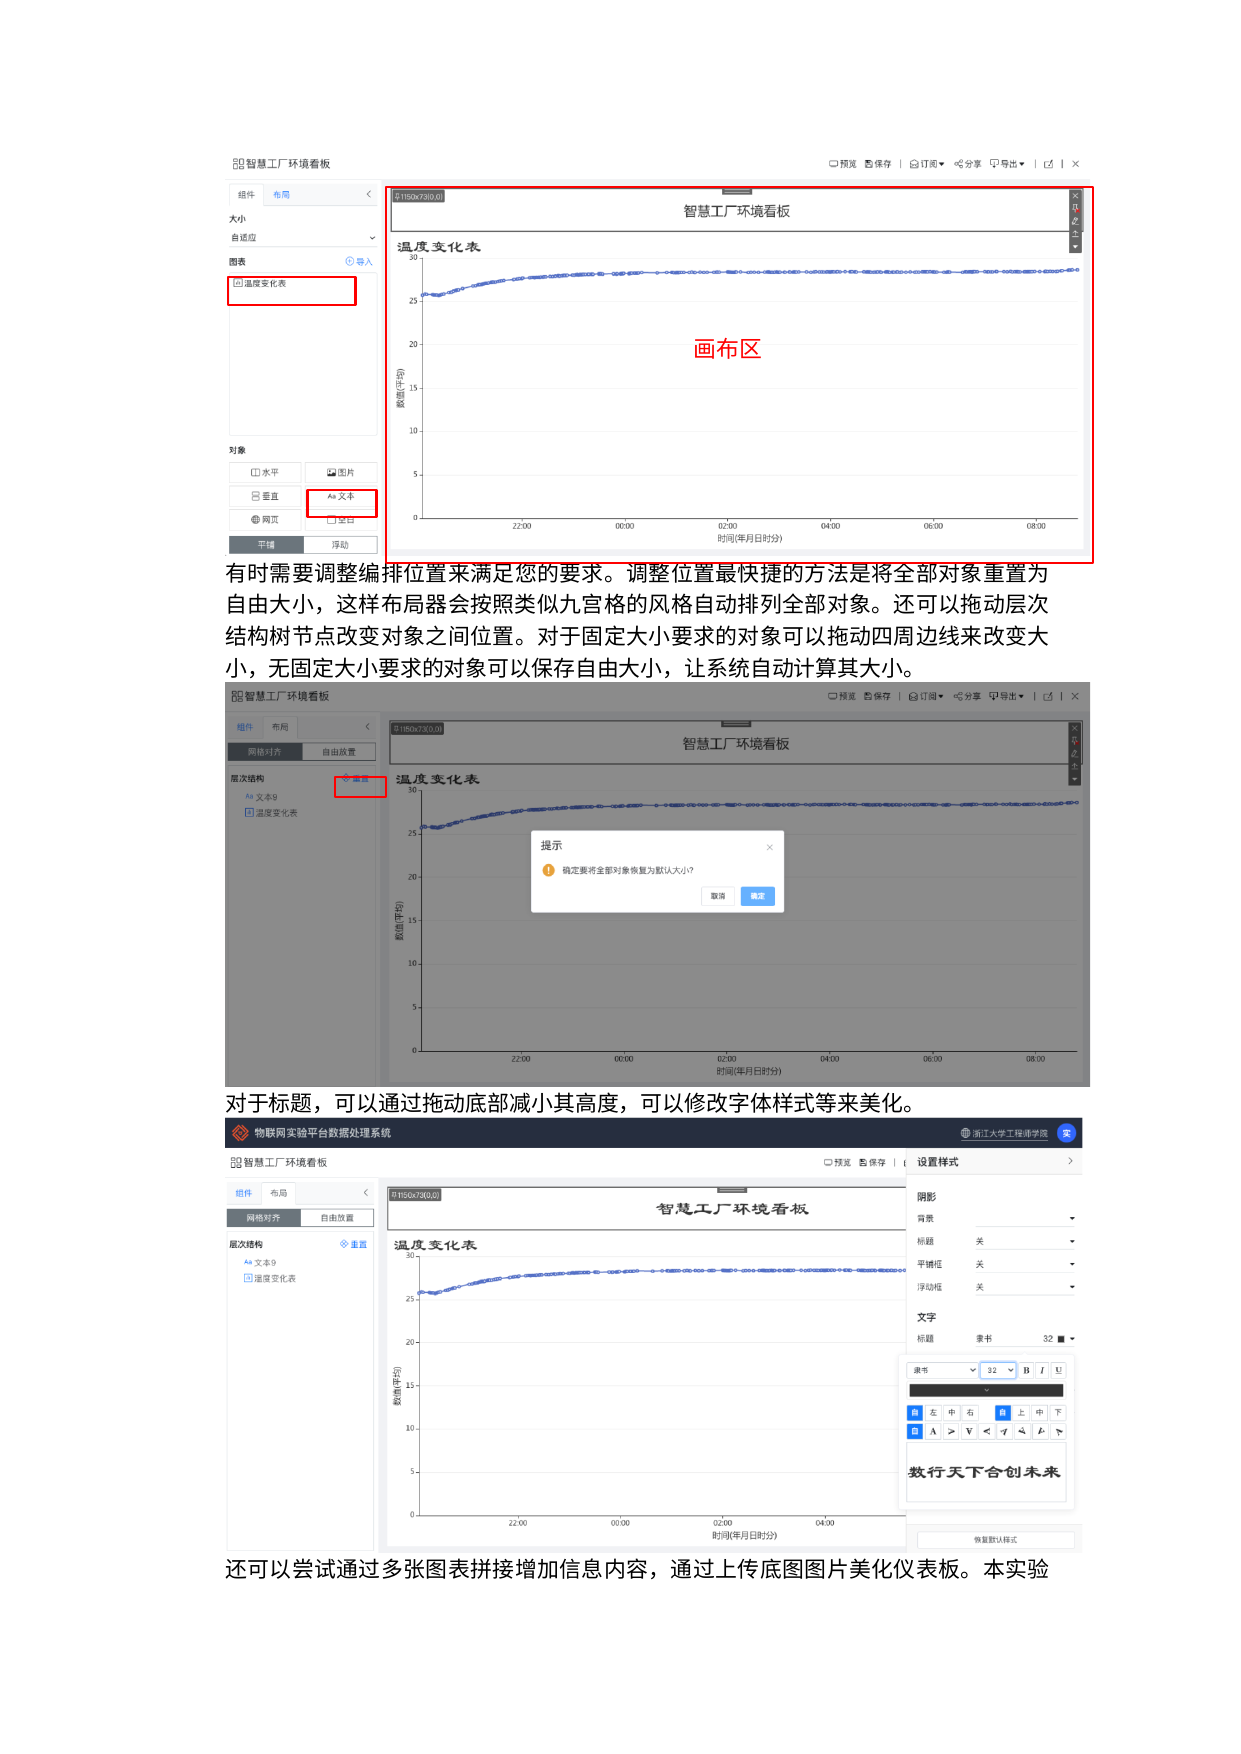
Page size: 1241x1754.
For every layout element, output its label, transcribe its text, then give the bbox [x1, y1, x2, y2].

text 有时需要调整编排位置来满足您的要求。调整位置最快捷的方法是将全部对象重置为自由大小，这样布局器会按照类似九宫格的风格自动排列全部对象。还可以拖动层次结构树节点改变对象之间位置。对于固定大小要求的对象可以拖动四周边线来改变大小，无固定大小要求的对象可以保存自由大小，让系统自动计算其大小。 [225, 556, 1053, 682]
picture [225, 682, 1091, 1087]
picture [387, 188, 1091, 556]
picture [225, 150, 1091, 556]
text 对于标题，可以通过拖动底部减小其高度，可以修改字体样式等来美化。 [225, 1087, 1053, 1117]
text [225, 1553, 1053, 1584]
picture [225, 1117, 1083, 1553]
